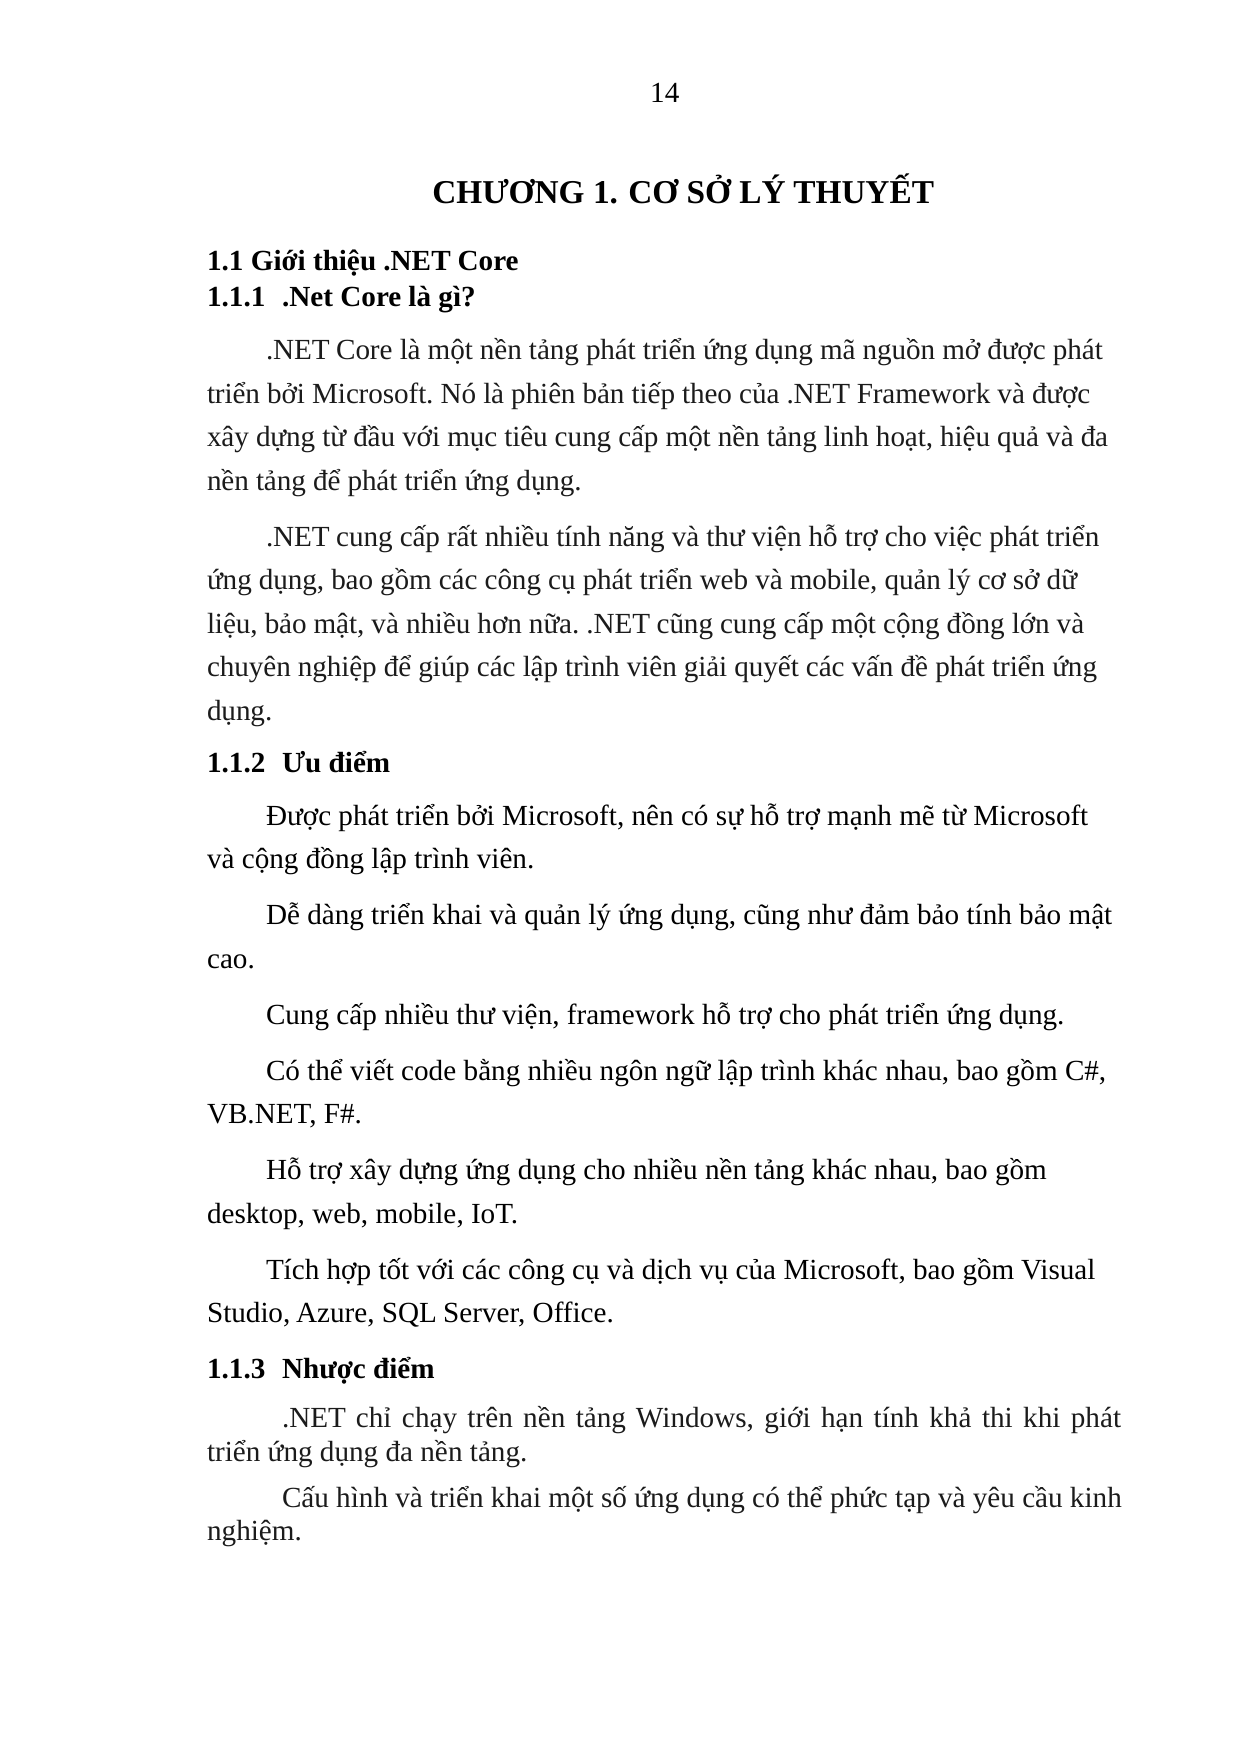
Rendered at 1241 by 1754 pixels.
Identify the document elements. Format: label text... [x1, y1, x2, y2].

text Cấu hình và triển khai một số ứng dụng có thể phức tạp và yêu cầu kinh nghiệm. [207, 1480, 1122, 1547]
text .NET Core là một nền tảng phát triển ứng dụng mã nguồn mở được phát triển bởi Microsoft. Nó là phiên bản tiếp theo của .NET Framework và được xây dựng từ đầu với mục tiêu cung cấp một nền tảng linh hoạt, hiệu quả và đa nền tảng để phát triển ứng dụng. [207, 332, 1122, 496]
list Nhược điểm [207, 1352, 1122, 1385]
text Có thể viết code bằng nhiều ngôn ngữ lập trình khác nhau, bao gồm C#, VB.NET, F#. [207, 1053, 1122, 1130]
list .Net Core là gì? [207, 279, 1122, 313]
text Hỗ trợ xây dựng ứng dụng cho nhiều nền tảng khác nhau, bao gồm desktop, web, mobile, IoT. [207, 1152, 1122, 1229]
text Cung cấp nhiều thư viện, framework hỗ trợ cho phát triển ứng dụng. [207, 997, 1122, 1030]
list Ưu điểm [207, 745, 1122, 778]
text Được phát triển bởi Microsoft, nên có sự hỗ trợ mạnh mẽ từ Microsoft và cộng đồng lập trình viên. [207, 798, 1122, 875]
text .NET chỉ chạy trên nền tảng Windows, giới hạn tính khả thi khi phát triển ứng dụng đa nền tảng. [207, 1400, 1122, 1467]
text .NET cung cấp rất nhiều tính năng và thư viện hỗ trợ cho việc phát triển ứng dụng, bao gồm các công cụ phát triển web và mobile, quản lý cơ sở dữ liệu, bảo mật, và nhiều hơn nữa. .NET cũng cung cấp một cộng đồng lớn và chuyên nghiệp để giúp các lập trình viên giải quyết các vấn đề phát triển ứng dụng. [207, 519, 1122, 727]
text Dễ dàng triển khai và quản lý ứng dụng, cũng như đảm bảo tính bảo mật cao. [207, 897, 1122, 974]
text Tích hợp tốt với các công cụ và dịch vụ của Microsoft, bao gồm Visual Studio, Azure, SQL Server, Office. [207, 1252, 1122, 1329]
subtitle CƠ SỞ LÝ THUYẾT [244, 173, 1122, 211]
subtitle Giới thiệu .NET Core [207, 243, 1122, 277]
